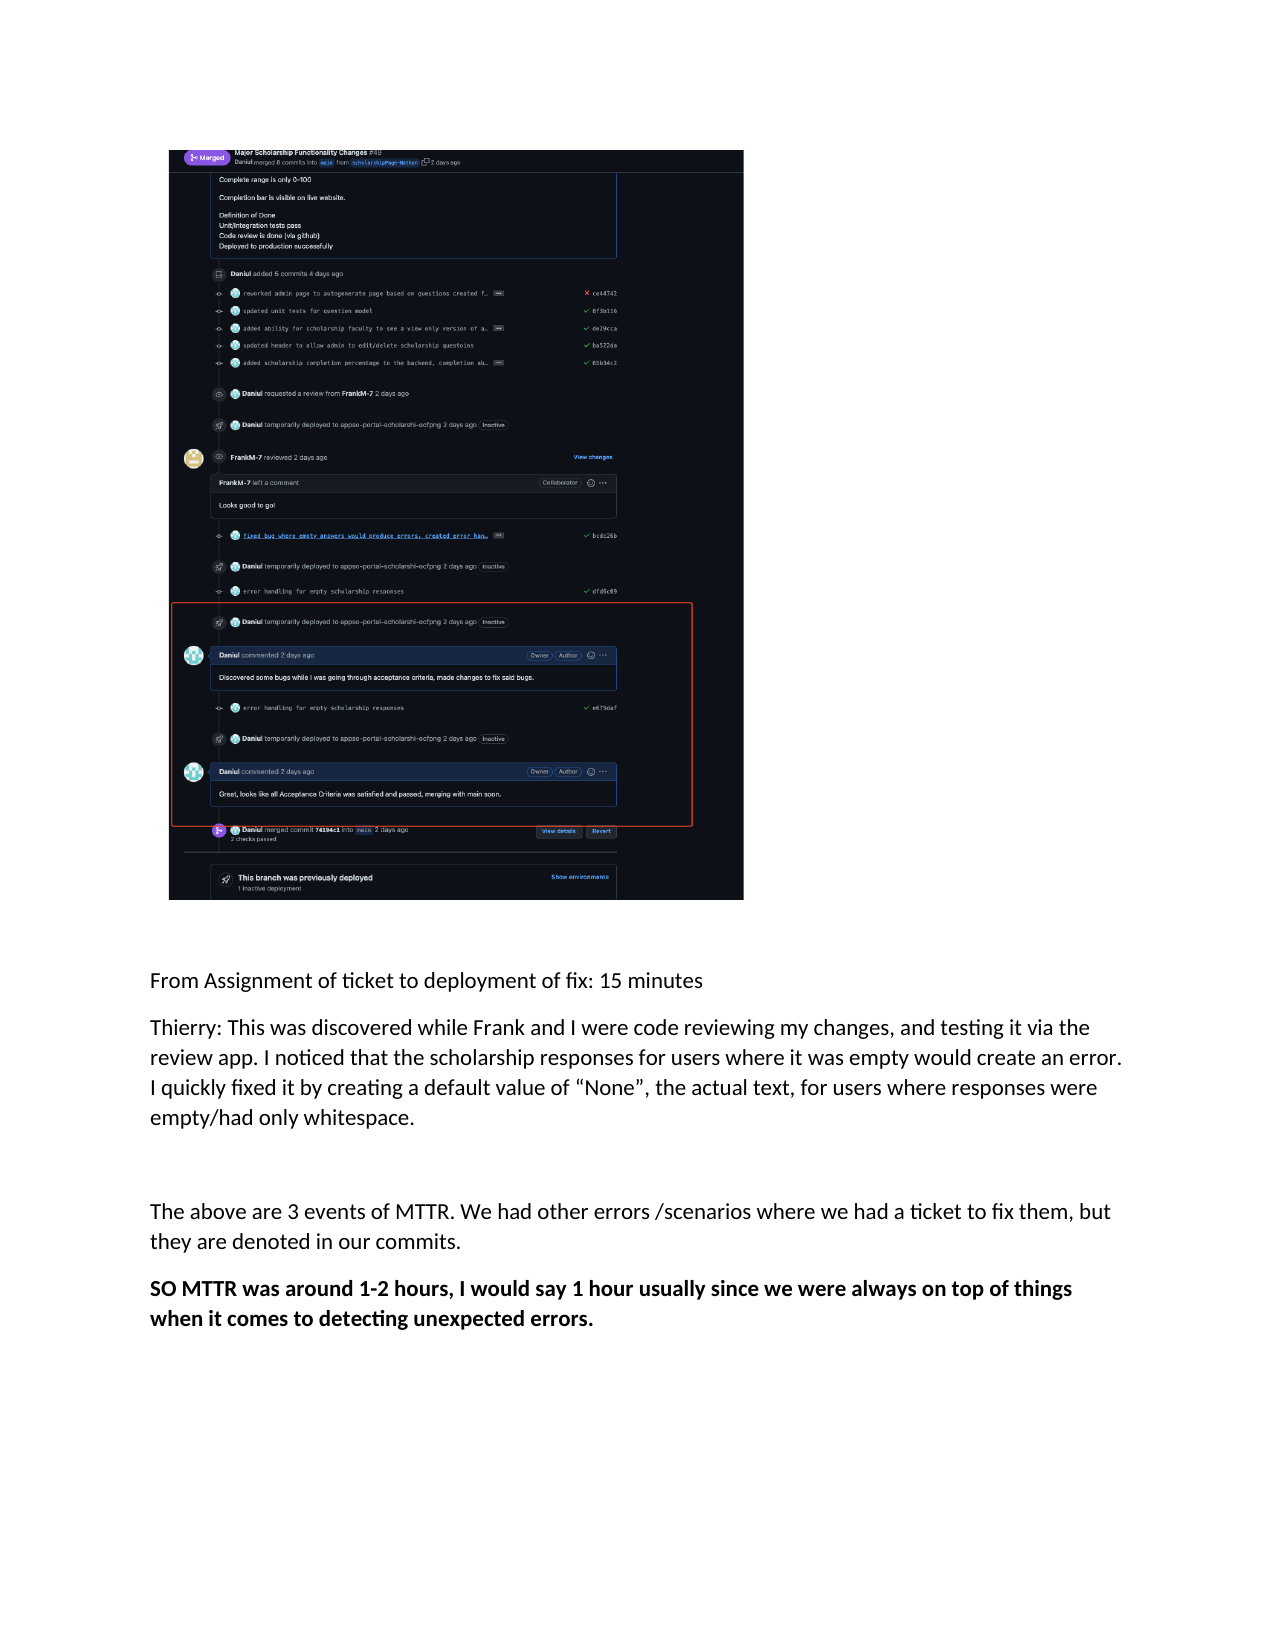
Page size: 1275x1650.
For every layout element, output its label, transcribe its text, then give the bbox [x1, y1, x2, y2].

text SO MTTR was around 1-2 hours, I would say 1 hour usually since we were always on top of things when it comes to detecting unexpected errors. [150, 1274, 1125, 1332]
text From Assignment of ticket to deployment of fix: 15 minutes [150, 966, 1125, 994]
text Thierry: This was discovered while Frank and I were code reviewing my changes, and testing it via the review app. I noticed that the scholarship responses for users where it was empty would create an error. I quickly fixed it by creating a default value of “None”, the actual text, for users where responses were empty/had only whitespace. [150, 1013, 1125, 1131]
text The above are 3 events of MTTR. We had other errors /scenarios where we had a ticket to fix them, but they are denoted in our commits. [150, 1197, 1125, 1255]
